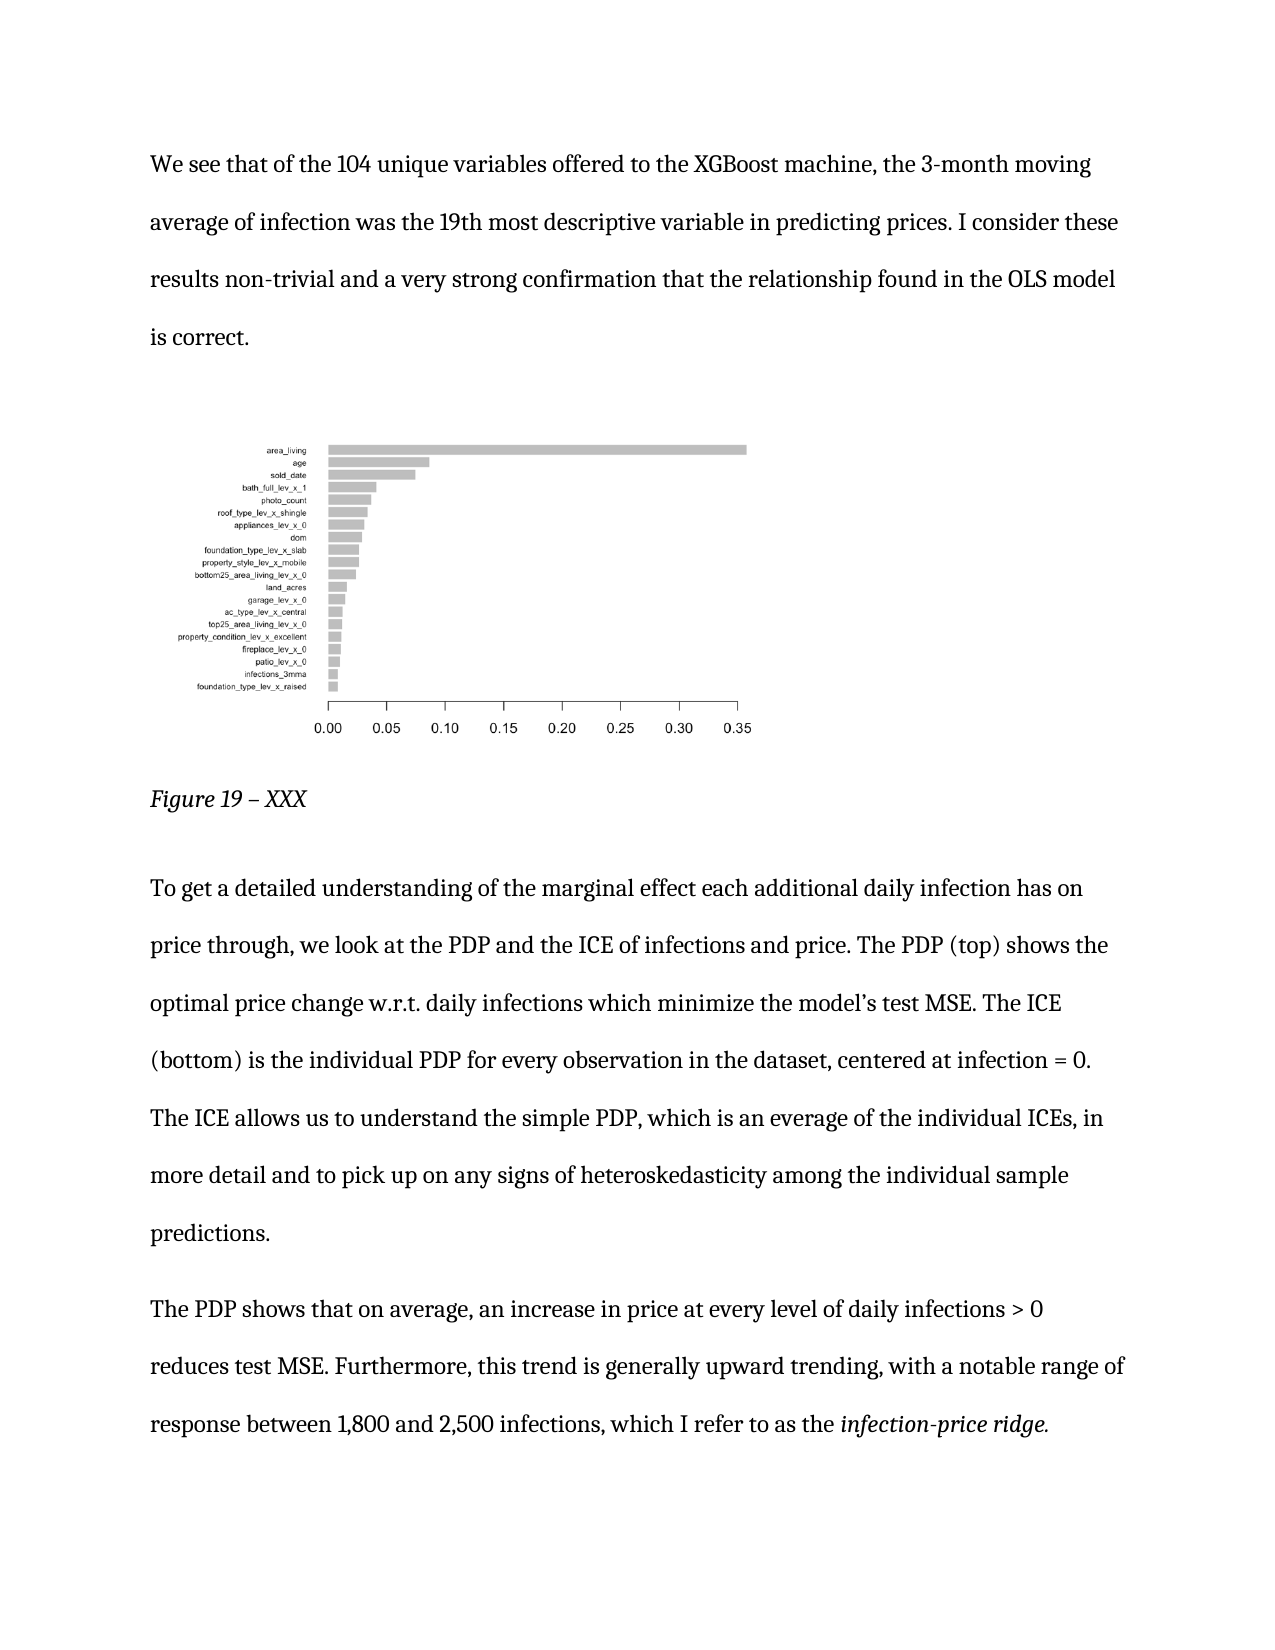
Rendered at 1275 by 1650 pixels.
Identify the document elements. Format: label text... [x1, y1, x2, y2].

text We see that of the 104 unique variables offered to the XGBoost machine, the 3-month moving average of infection was the 19th most descriptive variable in predicting prices. I consider these results non-trivial and a very strong confirmation that the relationship found in the OLS model is correct. [150, 150, 1125, 351]
text To get a detailed understanding of the marginal effect each additional daily infection has on price through, we look at the PDP and the ICE of infections and price. The PDP (top) shows the optimal price change w.r.t. daily infections which minimize the model’s test MSE. The ICE (bottom) is the individual PDP for every observation in the dataset, centered at infection = 0. The ICE allows us to understand the simple PDP, which is an everage of the individual ICEs, in more detail and to pick up on any signs of heteroskedasticity among the individual sample predictions. [150, 873, 1125, 1247]
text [150, 1295, 1125, 1438]
picture [150, 398, 783, 738]
